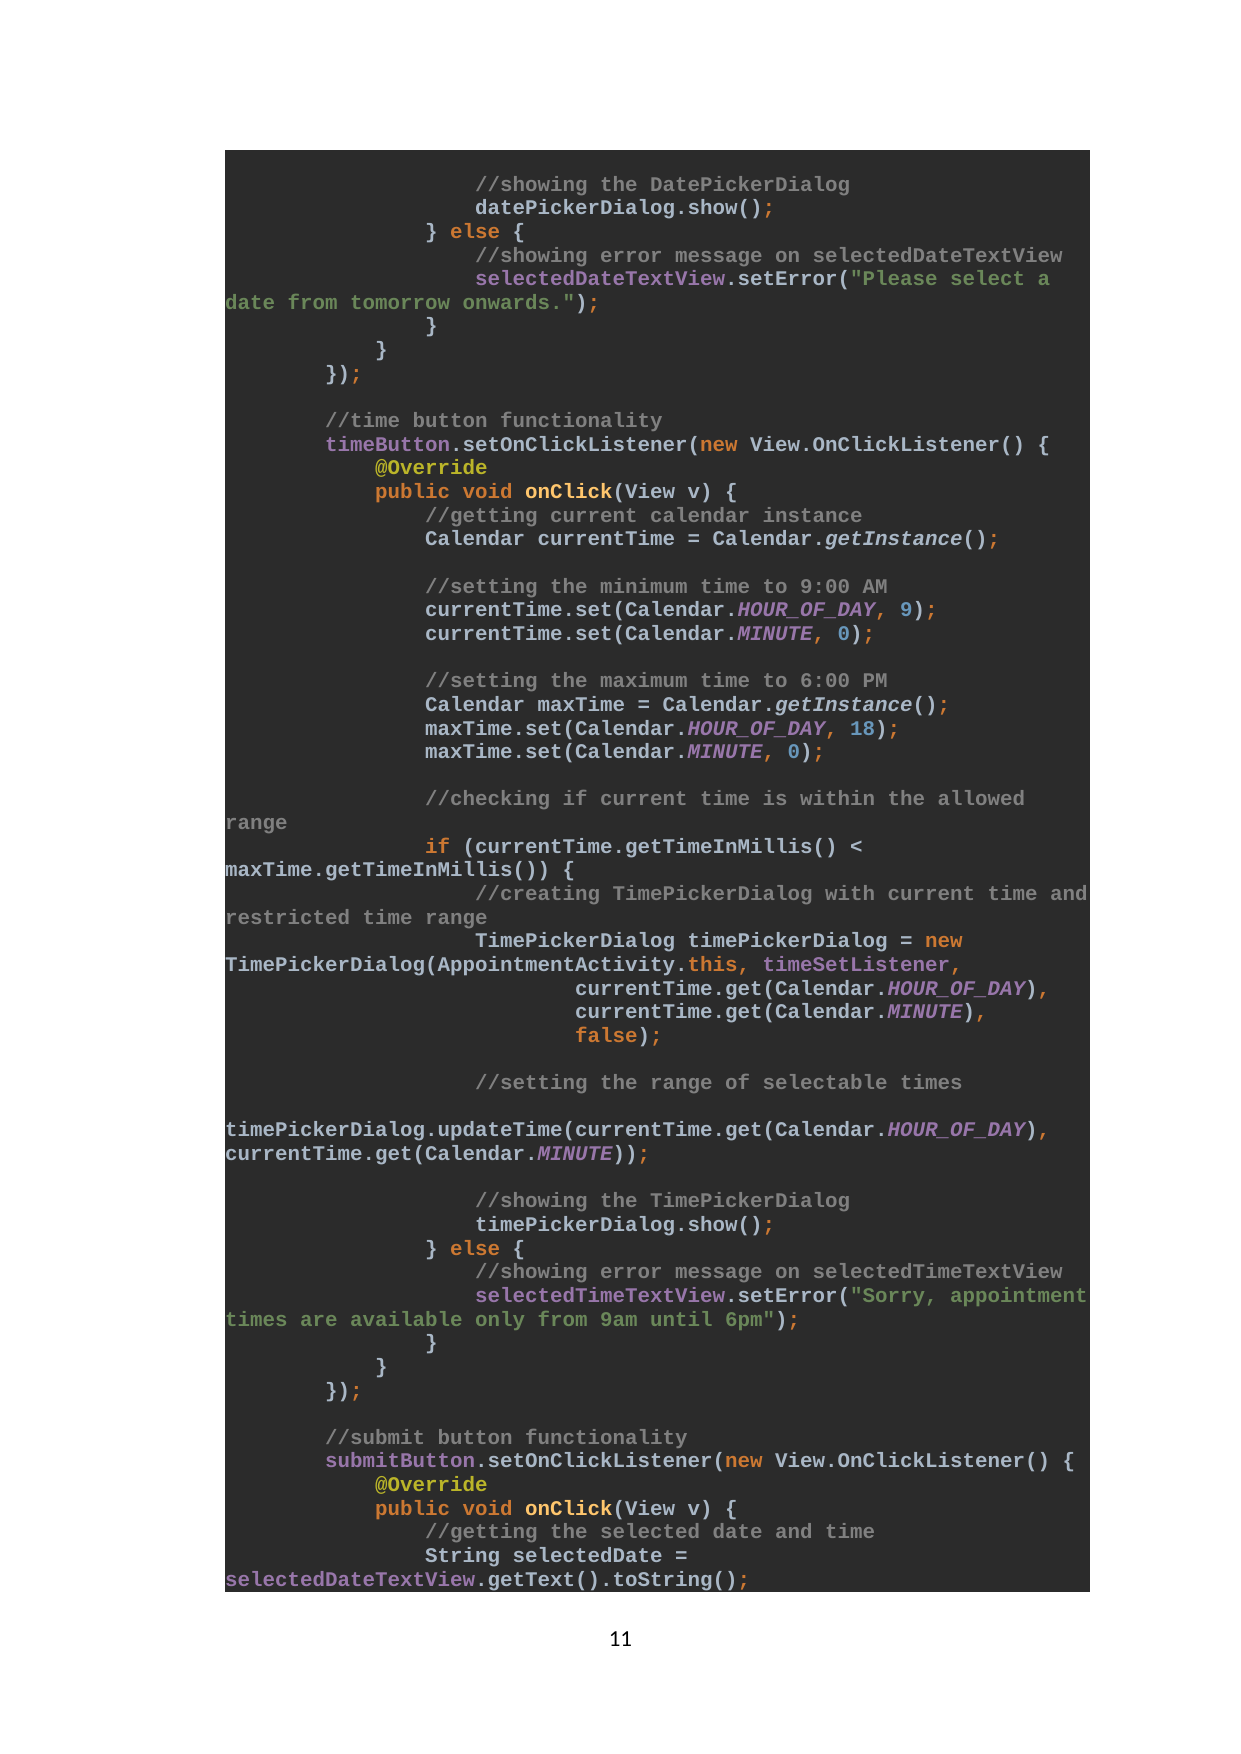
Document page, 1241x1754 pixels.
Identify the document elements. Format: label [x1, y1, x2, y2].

list [225, 150, 1090, 1592]
